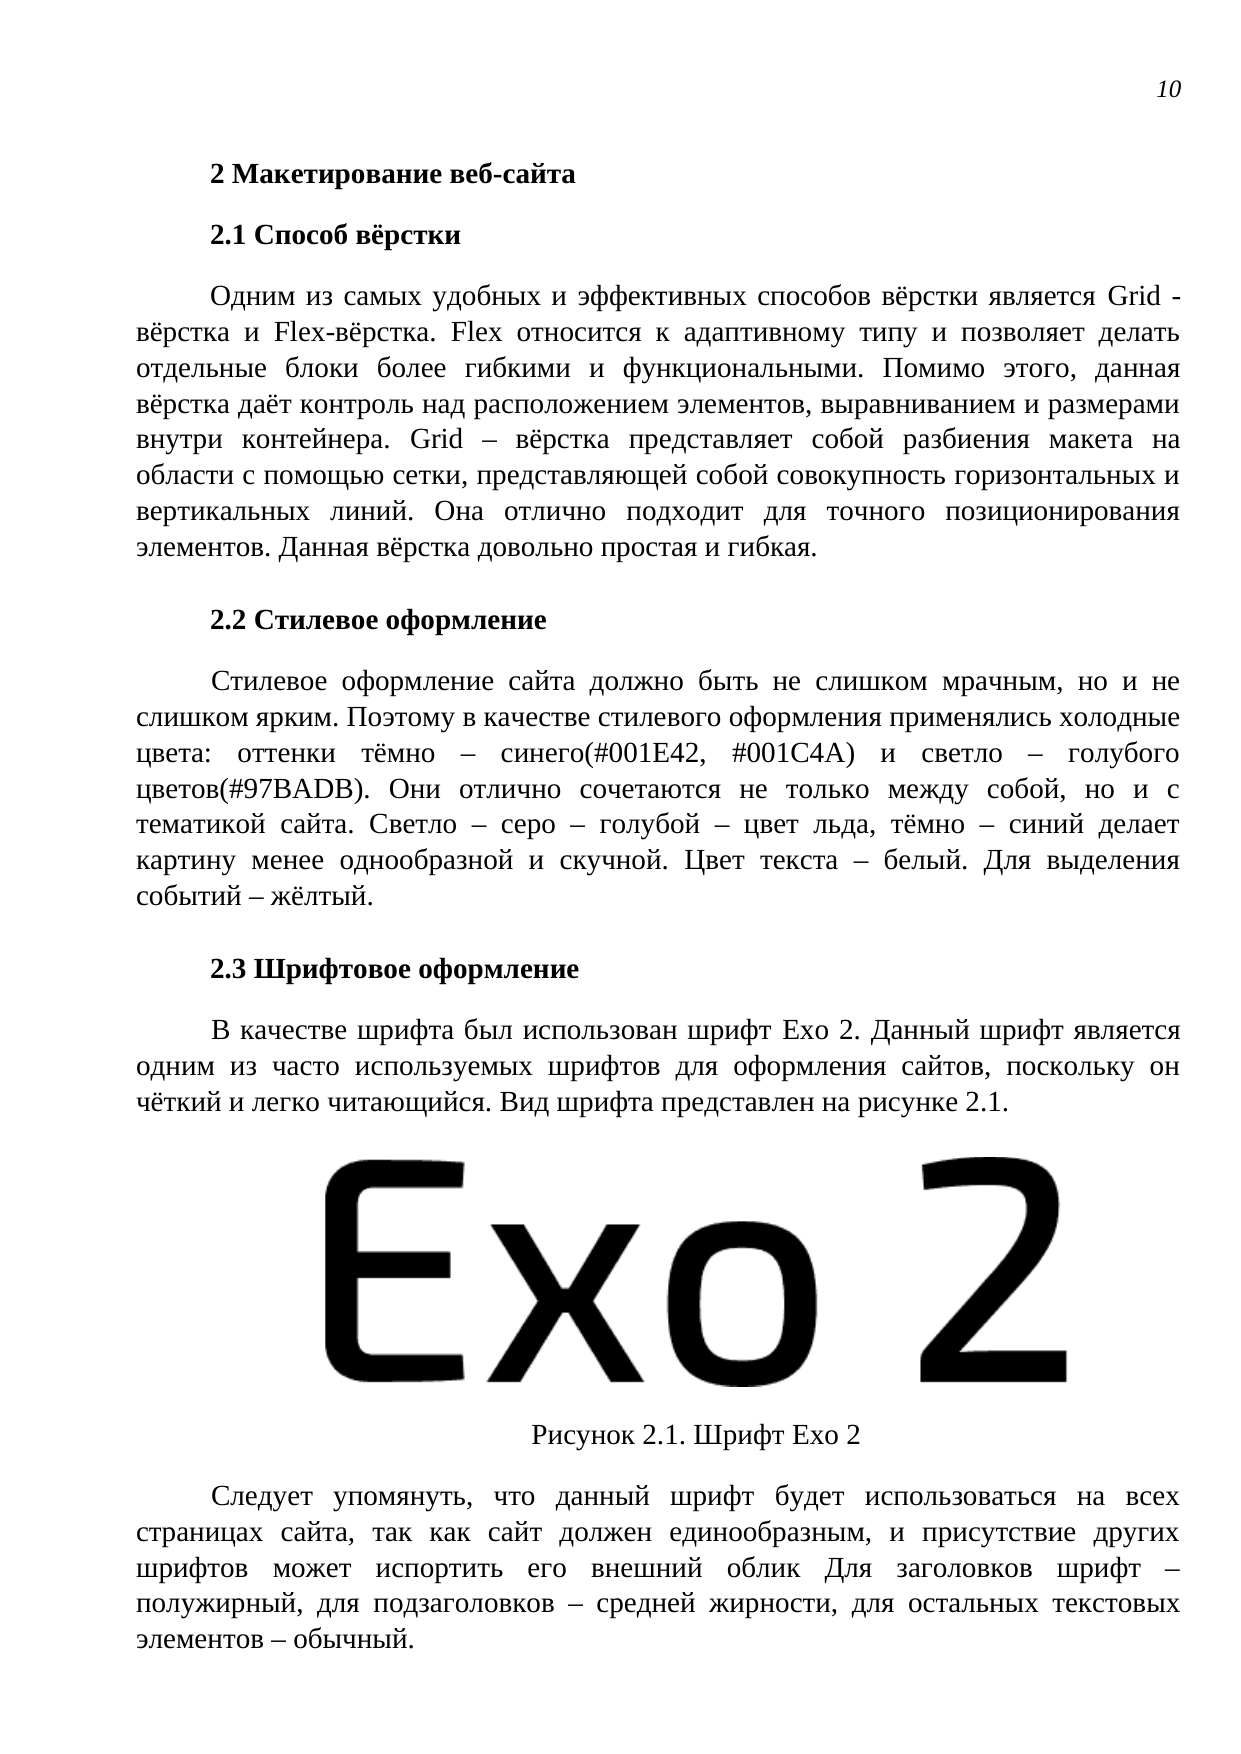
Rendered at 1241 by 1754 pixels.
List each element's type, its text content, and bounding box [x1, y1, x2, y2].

text Стилевое оформление сайта должно быть не слишком мрачным, но и не слишком ярким. Поэтому в качестве стилевого оформления применялись холодные цвета: оттенки тёмно – синего(#001E42, #001C4A) и светло – голубого цветов(#97BADB). Они отлично сочетаются не только между собой, но и с тематикой сайта. Светло – серо – голубой – цвет льда, тёмно – синий делает картину менее однообразной и скучной. Цвет текста – белый. Для выделения событий – жёлтый. [136, 663, 1181, 912]
text В качестве шрифта был использован шрифт Exo 2. Данный шрифт является одним из часто используемых шрифтов для оформления сайтов, поскольку он чёткий и легко читающийся. Вид шрифта представлен на рисунке 2.1. [136, 1012, 1181, 1118]
subtitle 2 Макетирование веб-сайта [210, 156, 1181, 190]
text 2.2 Стилевое оформление [210, 602, 1181, 636]
text 2.1 Способ вёрстки [210, 217, 1181, 251]
text 2.3 Шрифтовое оформление [210, 952, 1181, 985]
text Следует упомянуть, что данный шрифт будет использоваться на всех страницах сайта, так как сайт должен единообразным, и присутствие других шрифтов может испортить его внешний облик Для заголовков шрифт – полужирный, для подзаголовков – средней жирности, для остальных текстовых элементов – обычный. [136, 1478, 1181, 1655]
text Рисунок 2.1. Шрифт Exo 2 [136, 1417, 1181, 1451]
text Одним из самых удобных и эффективных способов вёрстки является Grid -вёрстка и Flex-вёрстка. Flex относится к адаптивному типу и позволяет делать отдельные блоки более гибкими и функциональными. Помимо этого, данная вёрстка даёт контроль над расположением элементов, выравниванием и размерами внутри контейнера. Grid – вёрстка представляет собой разбиения макета на области с помощью сетки, представляющей собой совокупность горизонтальных и вертикальных линий. Она отлично подходит для точного позиционирования элементов. Данная вёрстка довольно простая и гибкая. [136, 278, 1181, 563]
picture [324, 1157, 1068, 1387]
